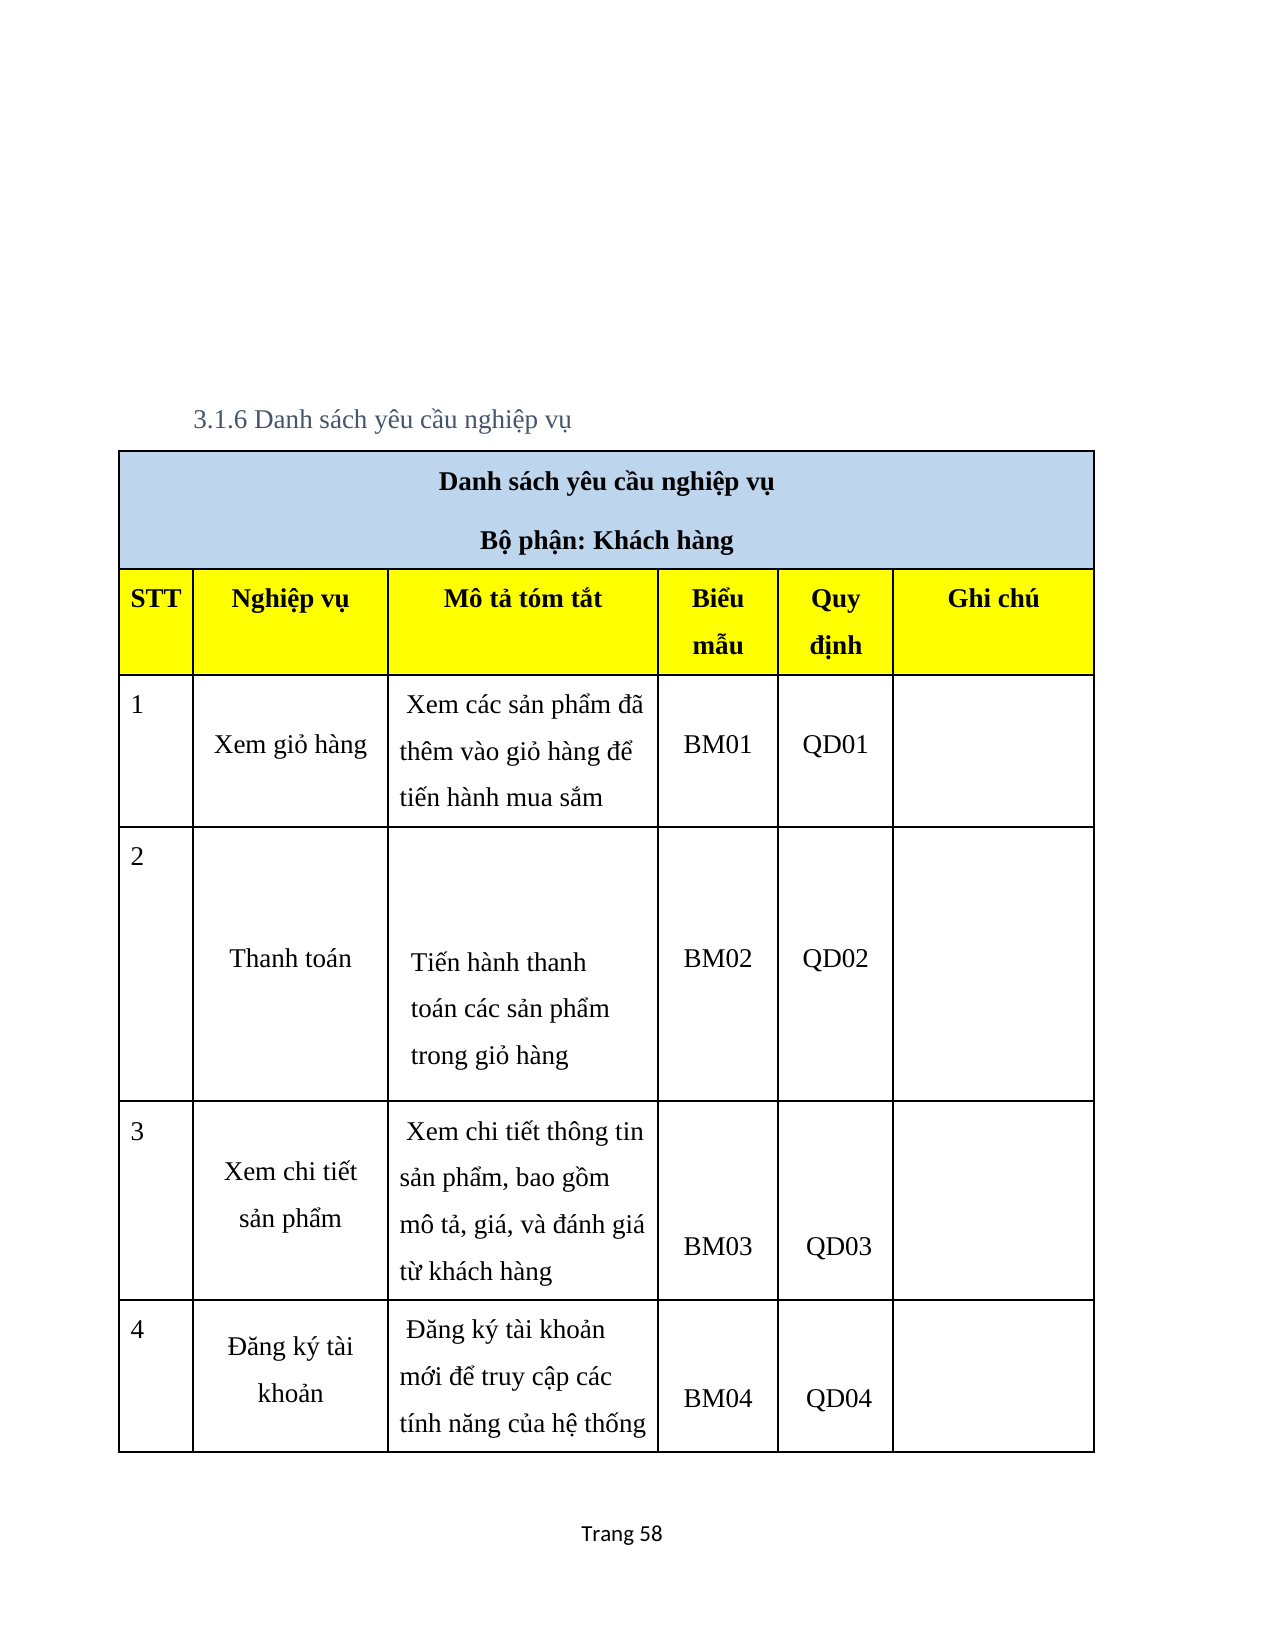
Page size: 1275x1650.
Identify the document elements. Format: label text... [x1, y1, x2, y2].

table_cell 3 [120, 1102, 192, 1299]
table_cell [894, 1301, 1093, 1451]
table_cell Biểu mẫu [659, 570, 777, 673]
table_cell BM01 [659, 676, 777, 826]
table_cell Xem chi tiết thông tin sản phẩm, bao gồm mô tả, giá, và đánh giá từ khách hàng [389, 1102, 657, 1299]
table_cell [894, 828, 1093, 1100]
table_cell Nghiệp vụ [194, 570, 387, 673]
table_cell [894, 676, 1093, 826]
table_cell Xem các sản phẩm đã thêm vào giỏ hàng để tiến hành mua sắm [389, 676, 657, 826]
table_cell BM02 [659, 828, 777, 1100]
table_cell STT [120, 570, 192, 673]
table_cell BM04 [659, 1301, 777, 1451]
table_cell QD01 [779, 676, 892, 826]
table_cell [389, 828, 657, 1100]
table_cell Thanh toán [194, 828, 387, 1100]
subtitle 3.1.6 Danh sách yêu cầu nghiệp vụ [118, 403, 1125, 434]
table_cell Đăng ký tài khoản [194, 1301, 387, 1451]
table_cell [894, 1102, 1093, 1299]
table_cell QD04 [779, 1301, 892, 1451]
table_cell BM03 [659, 1102, 777, 1299]
table_cell Quy định [779, 570, 892, 673]
table_cell Xem giỏ hàng [194, 676, 387, 826]
table_cell QD02 [779, 828, 892, 1100]
table_cell 1 [120, 676, 192, 826]
table_cell Ghi chú [894, 570, 1093, 673]
table_cell 2 [120, 828, 192, 1100]
table_cell Xem chi tiết sản phẩm [194, 1102, 387, 1299]
table_cell Mô tả tóm tắt [389, 570, 657, 673]
table_header Danh sách yêu cầu nghiệp vụ Bộ phận: Khách hàng [120, 452, 1093, 568]
table_cell QD03 [779, 1102, 892, 1299]
table_cell 4 [120, 1301, 192, 1451]
table_cell Đăng ký tài khoản mới để truy cập các tính năng của hệ thống [389, 1301, 657, 1451]
